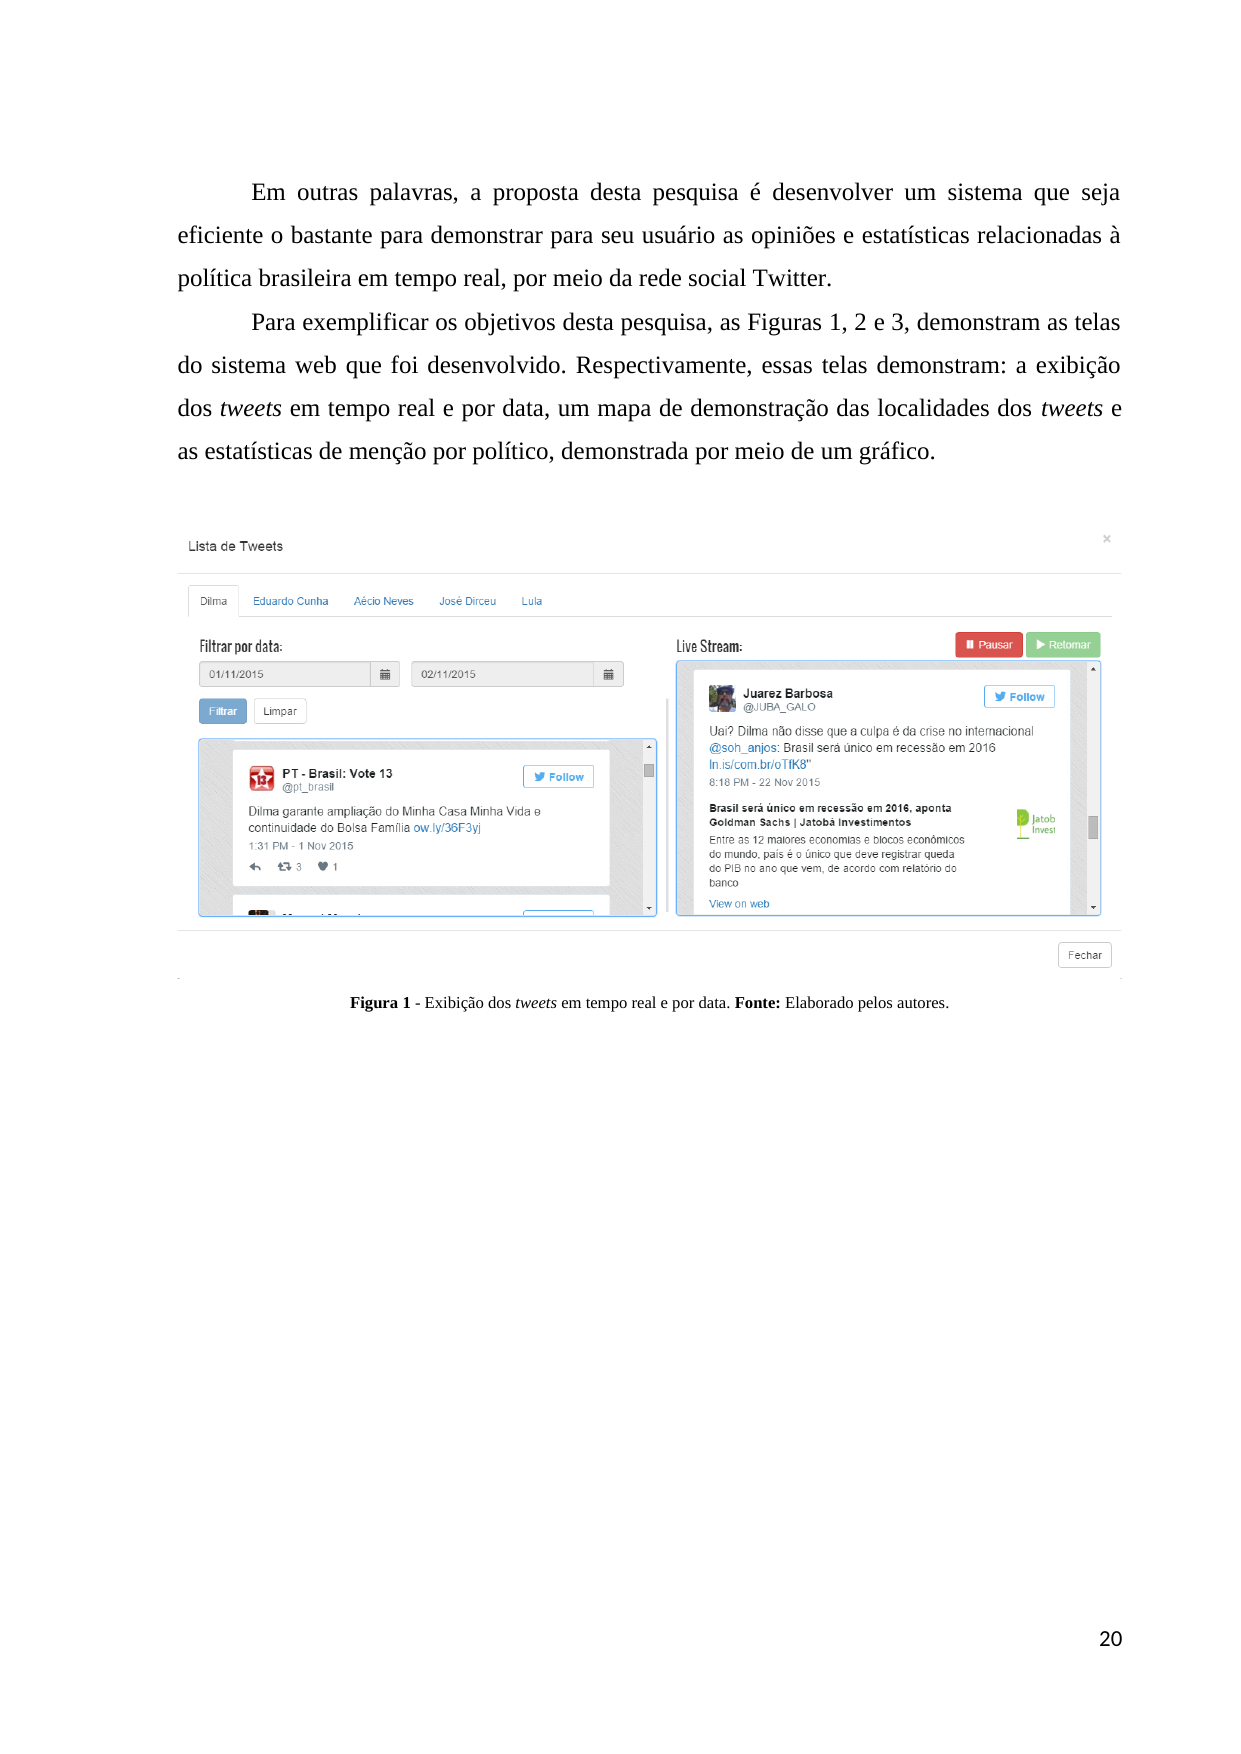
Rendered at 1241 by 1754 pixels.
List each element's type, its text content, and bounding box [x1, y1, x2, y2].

picture [177, 522, 1122, 979]
text Em outras palavras, a proposta desta pesquisa é desenvolver um sistema que seja eficiente o bastante para demonstrar para seu usuário as opiniões e estatísticas relacionadas à política brasileira em tempo real, por meio da rede social Twitter. [177, 177, 1122, 292]
text Para exemplificar os objetivos desta pesquisa, as Figuras 1, 2 e 3, demonstram as telas do sistema web que foi desenvolvido. Respectivamente, essas telas demonstram: a exibição dos tweets em tempo real e por data, um mapa de demonstração das localidades dos tweets e as estatísticas de menção por político, demonstrada por meio de um gráfico. [177, 307, 1122, 465]
text Figura 1 - Exibição dos tweets em tempo real e por data. Fonte: Elaborado pelos autores. [177, 993, 1122, 1012]
